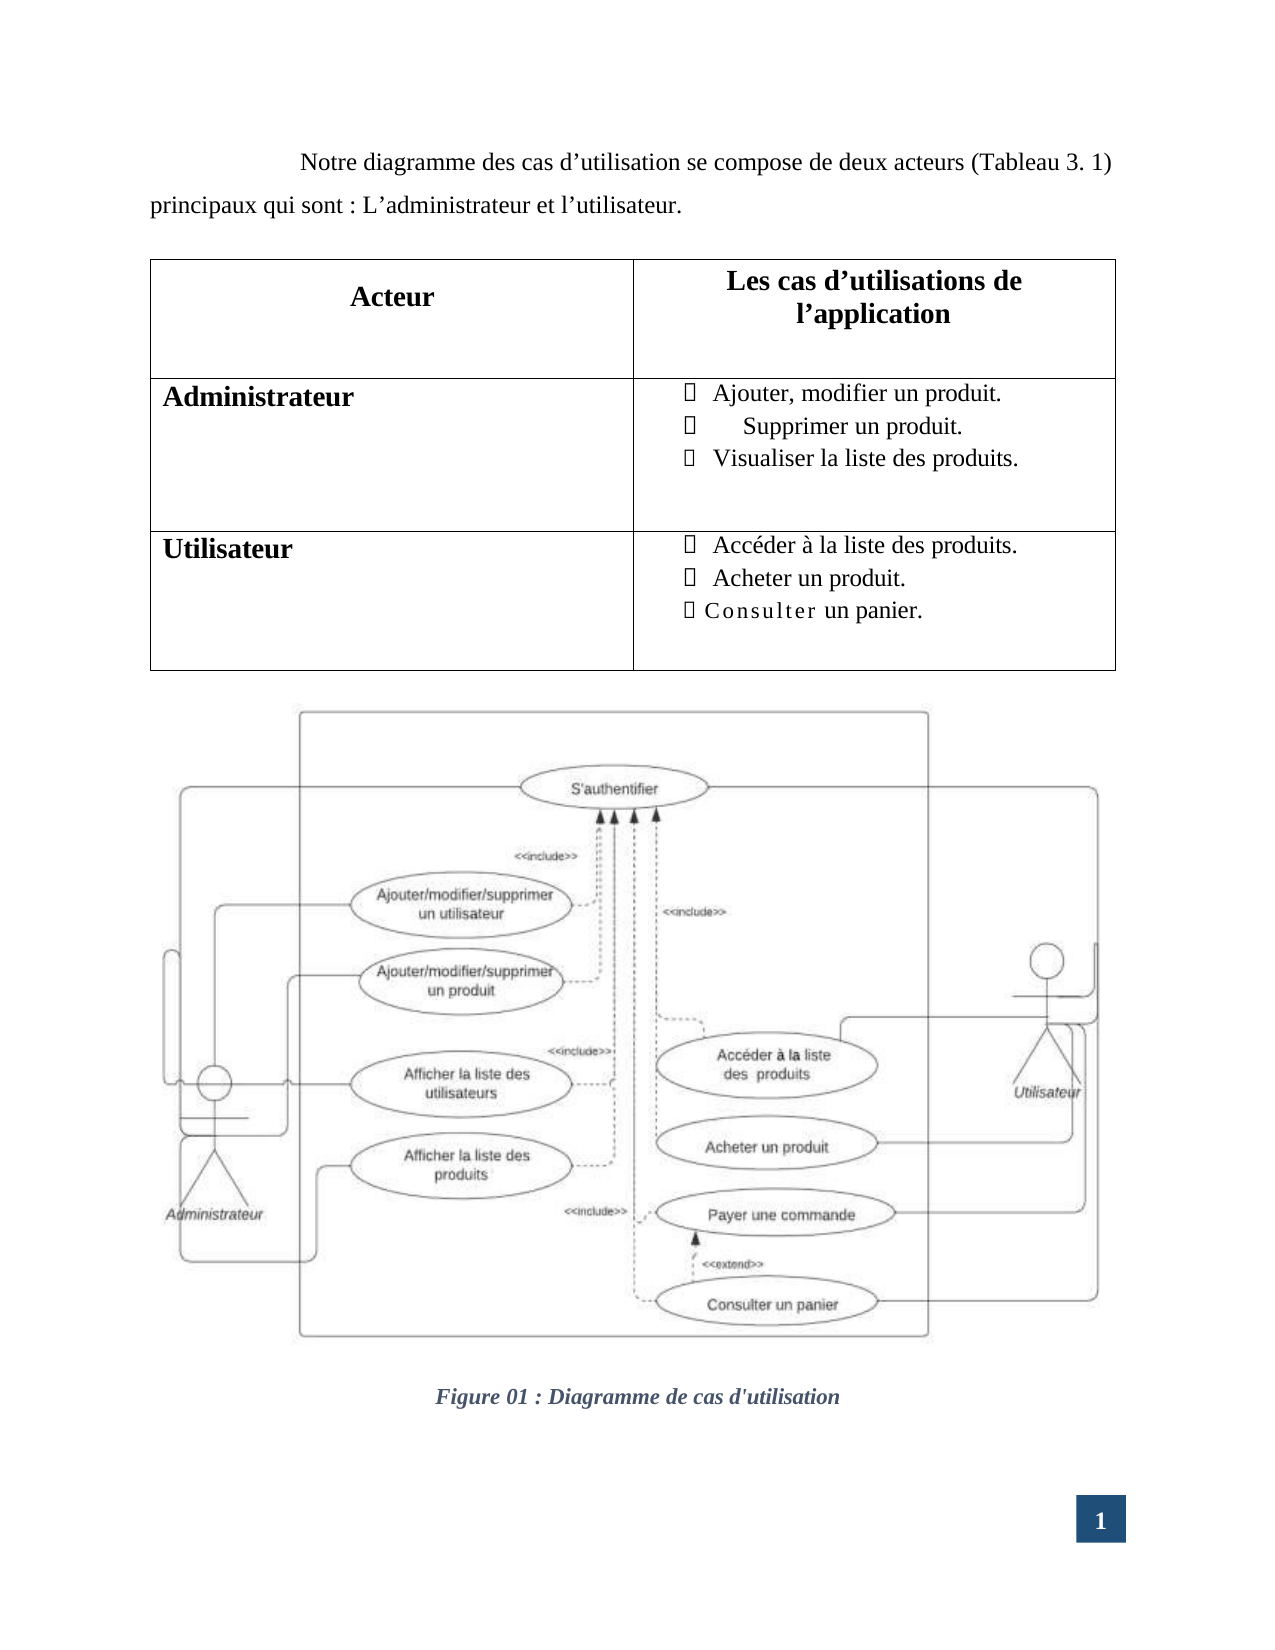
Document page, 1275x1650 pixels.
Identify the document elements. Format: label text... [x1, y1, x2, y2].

table_cell  Accéder à la liste des produits.  Acheter un produit.  Consulter un panier. [634, 532, 1115, 670]
table_header Acteur [151, 260, 633, 378]
text Figure 01 : Diagramme de cas d'utilisation [127, 1383, 1148, 1409]
table_cell Administrateur [151, 379, 633, 531]
table_header Les cas d’utilisations de l’application [634, 260, 1115, 378]
text Notre diagramme des cas d’utilisation se compose de deux acteurs (Tableau 3. 1) principaux qui sont : L’administrateur et l’utilisateur. [150, 147, 1164, 219]
table_cell Utilisateur [151, 532, 633, 670]
table_cell  Ajouter, modifier un produit.  Supprimer un produit.  Visualiser la liste des produits. [634, 379, 1115, 531]
picture [161, 703, 1100, 1345]
